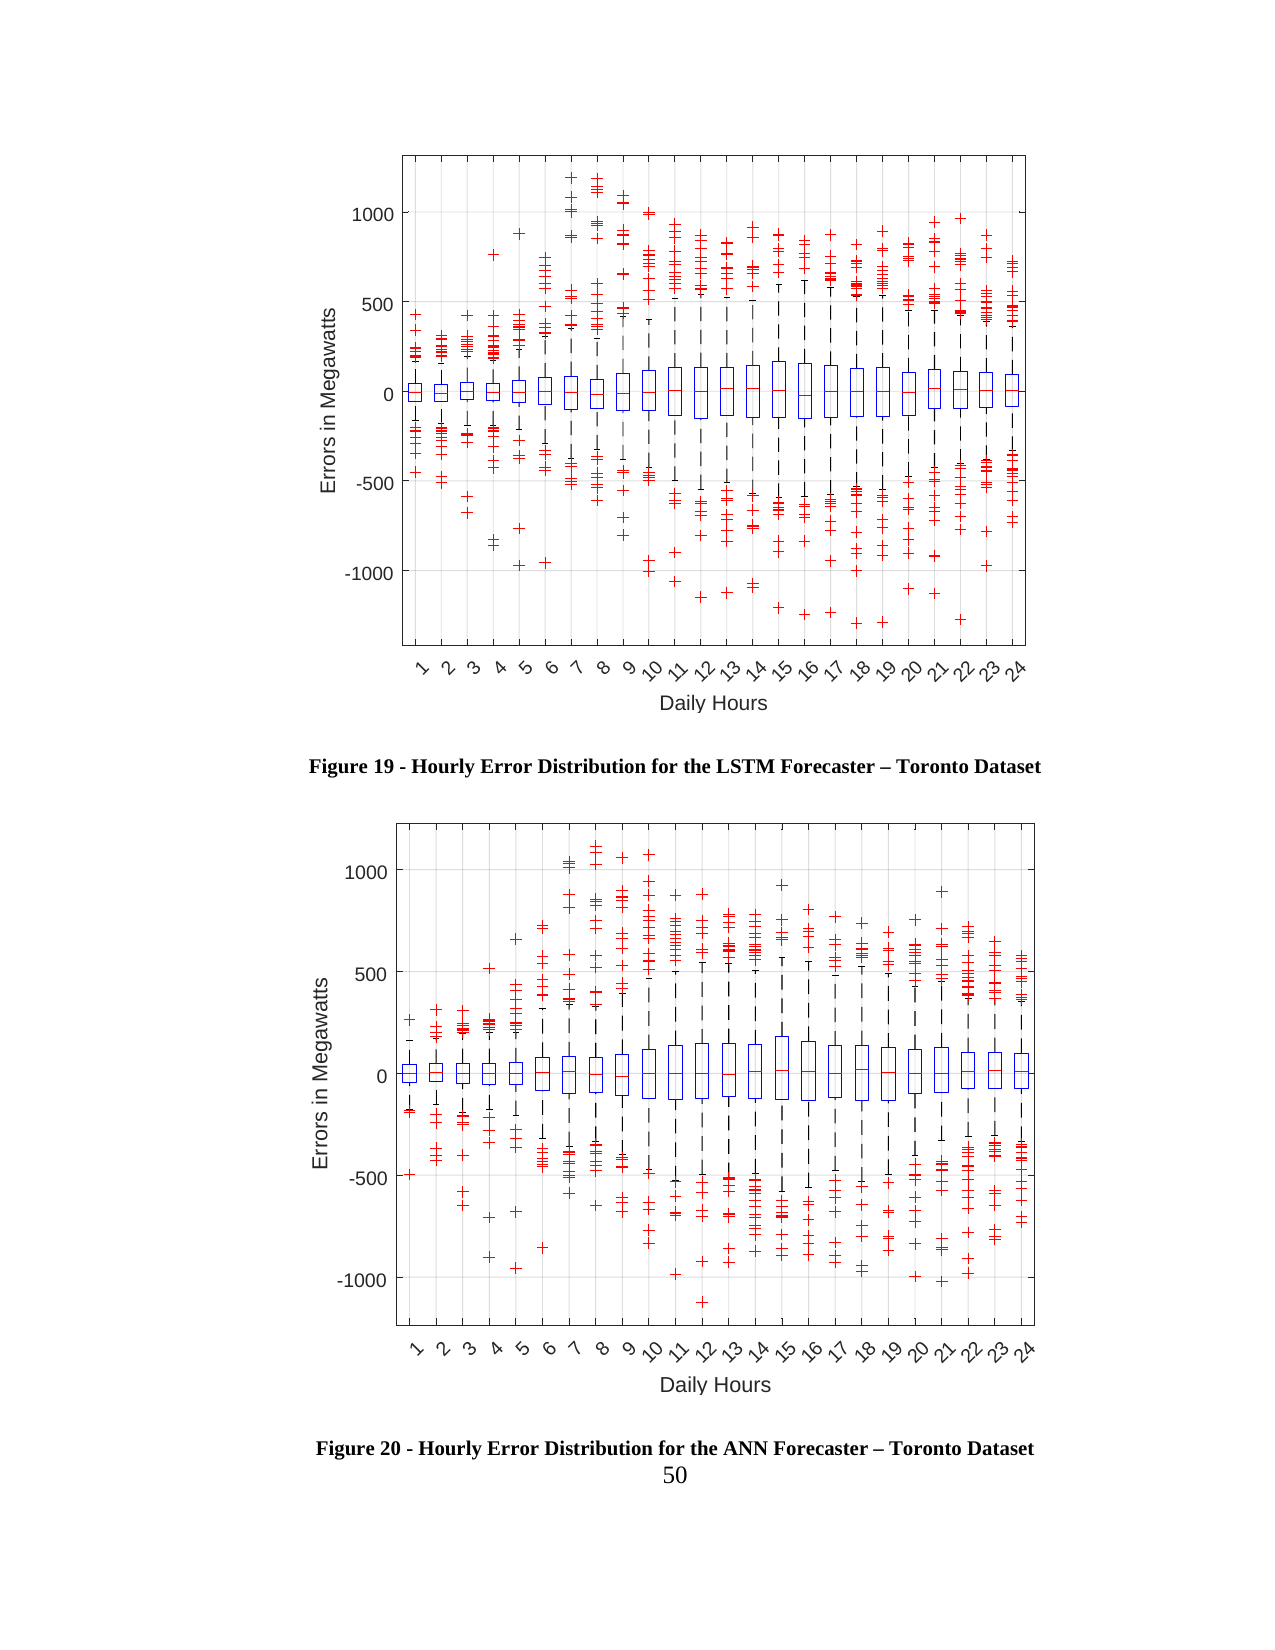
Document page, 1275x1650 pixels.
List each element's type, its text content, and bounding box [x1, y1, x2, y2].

text Figure 20 - Hourly Error Distribution for the ANN Forecaster – Toronto Dataset [225, 1436, 1125, 1459]
text Figure 19 - Hourly Error Distribution for the LSTM Forecaster – Toronto Dataset [225, 754, 1125, 778]
